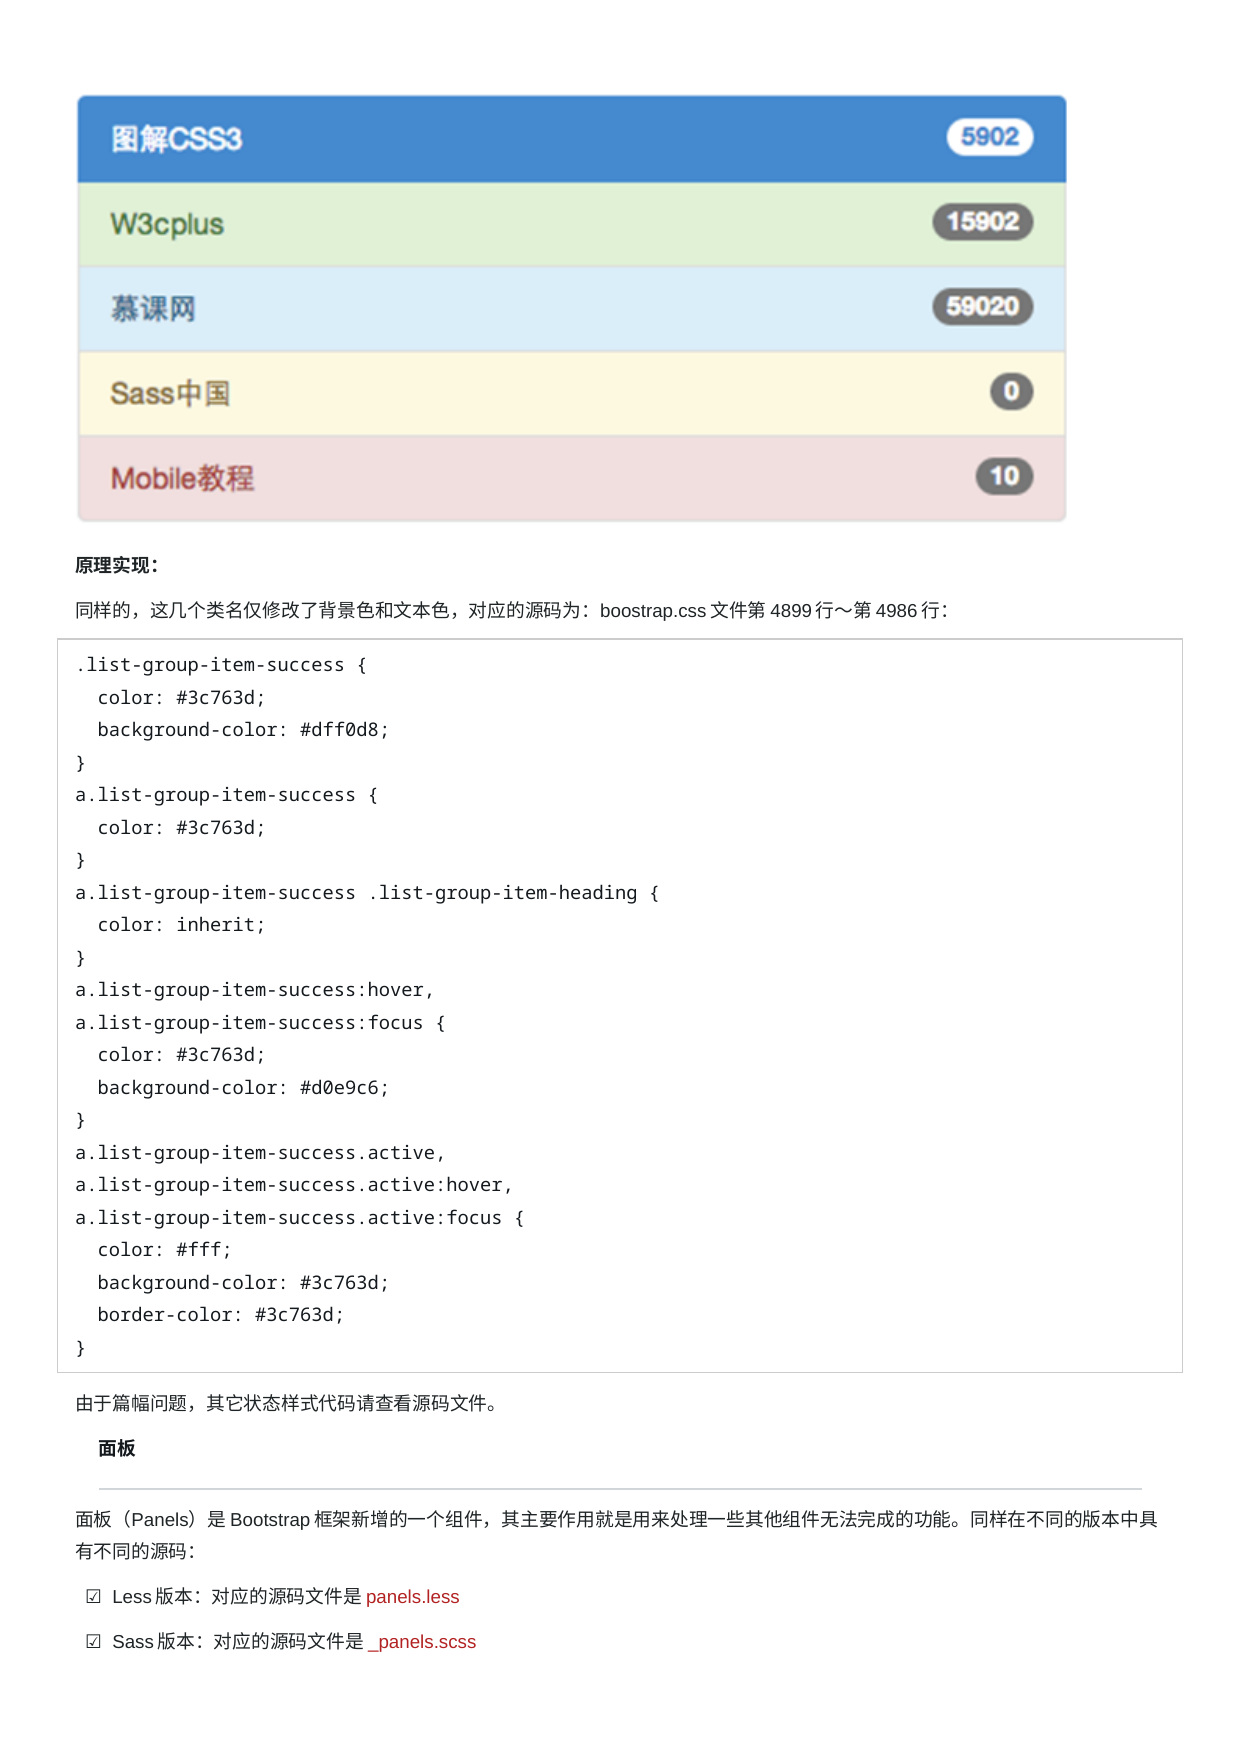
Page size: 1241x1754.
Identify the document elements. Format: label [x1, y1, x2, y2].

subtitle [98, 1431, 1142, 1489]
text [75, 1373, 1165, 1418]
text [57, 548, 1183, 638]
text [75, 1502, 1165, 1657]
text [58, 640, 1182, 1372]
picture [75, 92, 1067, 524]
